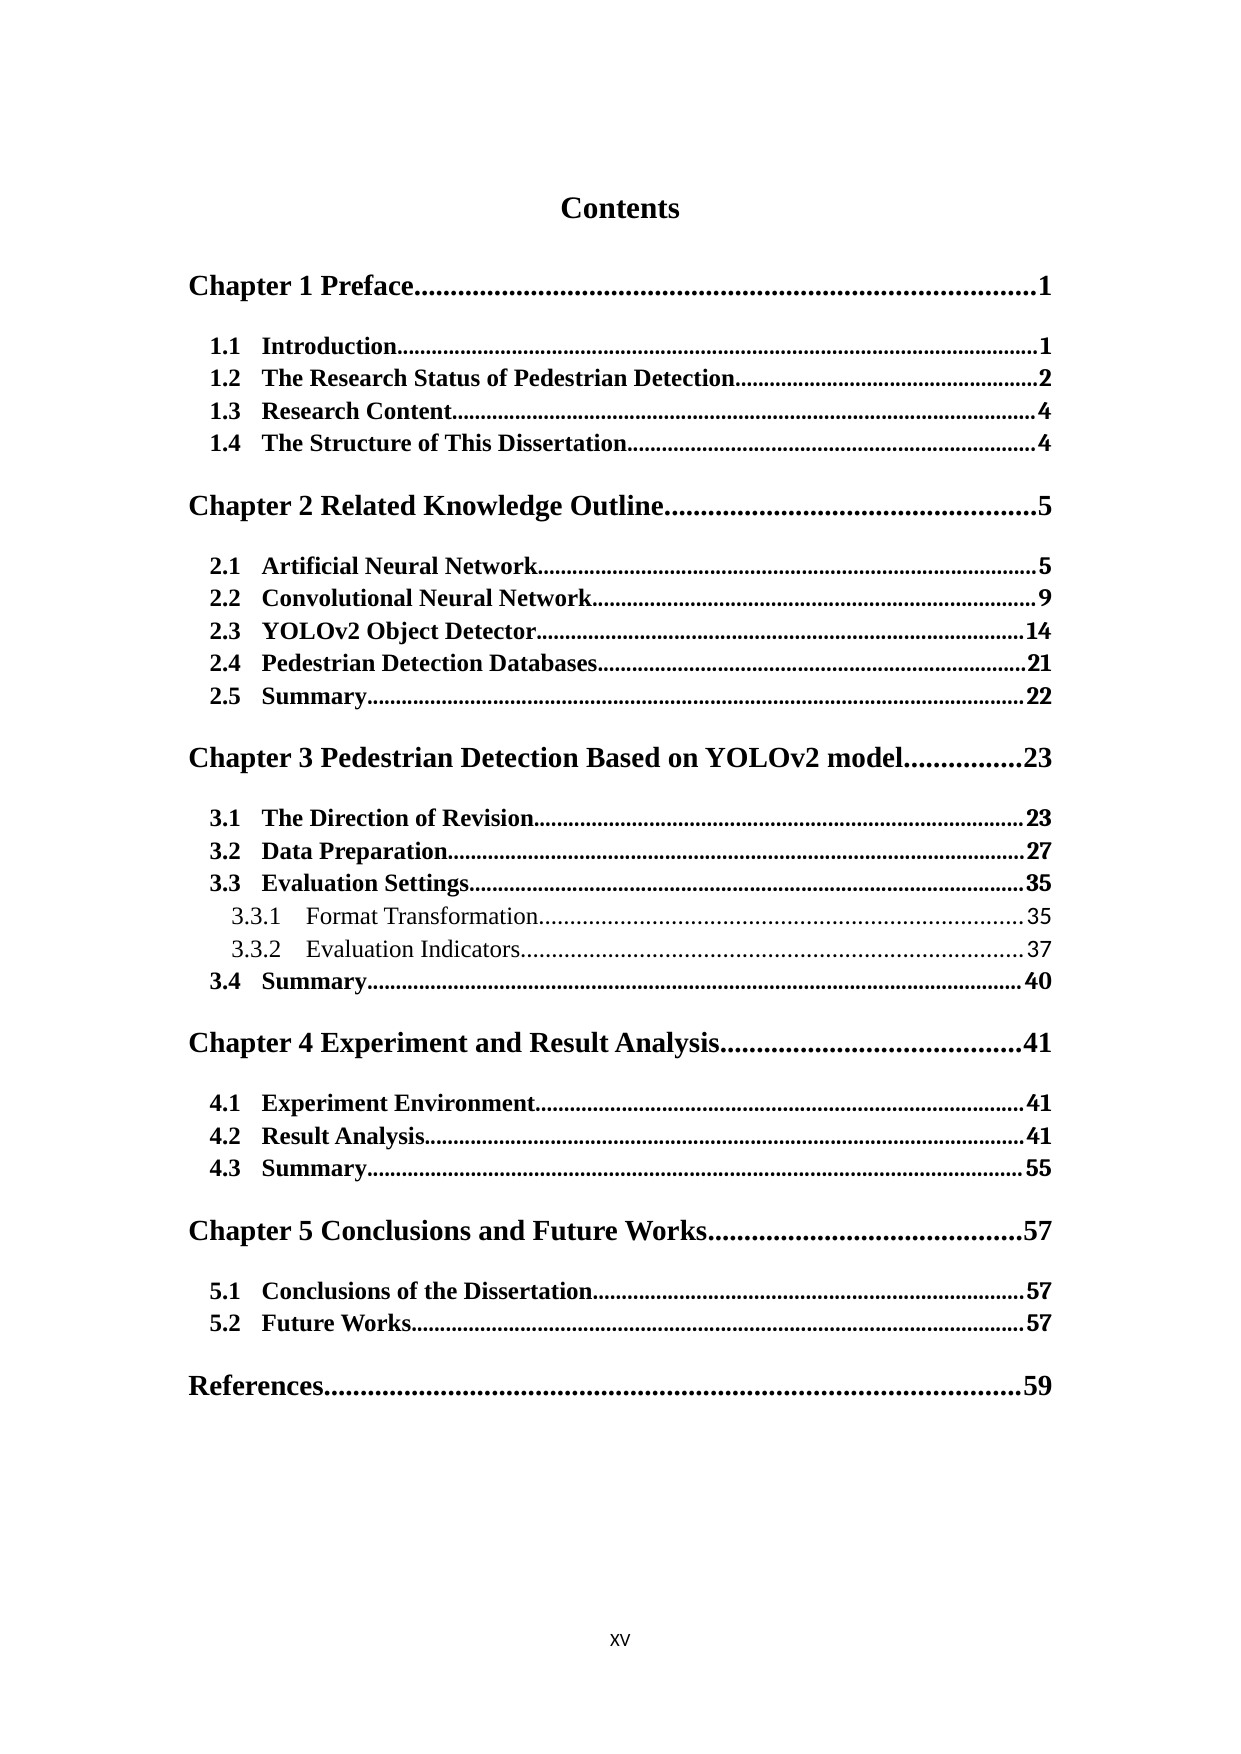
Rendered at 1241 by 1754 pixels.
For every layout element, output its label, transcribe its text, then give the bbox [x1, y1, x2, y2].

text 3.4 Summary 40 [209, 964, 1053, 997]
text 5.2 Future Works 57 [209, 1307, 1053, 1339]
text 2.4 Pedestrian Detection Databases 21 [209, 647, 1053, 679]
text 2.2 Convolutional Neural Network 9 [209, 582, 1053, 614]
text Contents [187, 174, 1053, 239]
text Chapter 5 Conclusions and Future Works 57 [187, 1197, 1053, 1262]
text Chapter 3 Pedestrian Detection Based on YOLOv2 model 23 [187, 724, 1053, 789]
text 2.5 Summary 22 [209, 679, 1053, 712]
text Chapter 2 Related Knowledge Outline 5 [187, 472, 1053, 537]
text 3.3.2 Evaluation Indicators 37 [231, 932, 1053, 964]
text 4.1 Experiment Environment 41 [209, 1087, 1053, 1119]
text Chapter 4 Experiment and Result Analysis 41 [187, 1009, 1053, 1074]
text 1.3 Research Content 4 [209, 394, 1053, 427]
text 3.2 Data Preparation 27 [209, 834, 1053, 867]
text 4.2 Result Analysis 41 [209, 1119, 1053, 1152]
text 2.3 YOLOv2 Object Detector 14 [209, 614, 1053, 647]
text Chapter 1 Preface 1 [187, 252, 1053, 317]
text 5.1 Conclusions of the Dissertation 57 [209, 1274, 1053, 1307]
text 4.3 Summary 55 [209, 1152, 1053, 1184]
text References 59 [187, 1352, 1053, 1417]
text 3.1 The Direction of Revision 23 [209, 802, 1053, 834]
text 3.3 Evaluation Settings 35 [209, 867, 1053, 899]
text 2.1 Artificial Neural Network 5 [209, 549, 1053, 582]
text 1.1 Introduction 1 [209, 329, 1053, 362]
text 3.3.1 Format Transformation 35 [231, 899, 1053, 932]
text 1.4 The Structure of This Dissertation 4 [209, 427, 1053, 459]
text 1.2 The Research Status of Pedestrian Detection 2 [209, 362, 1053, 394]
